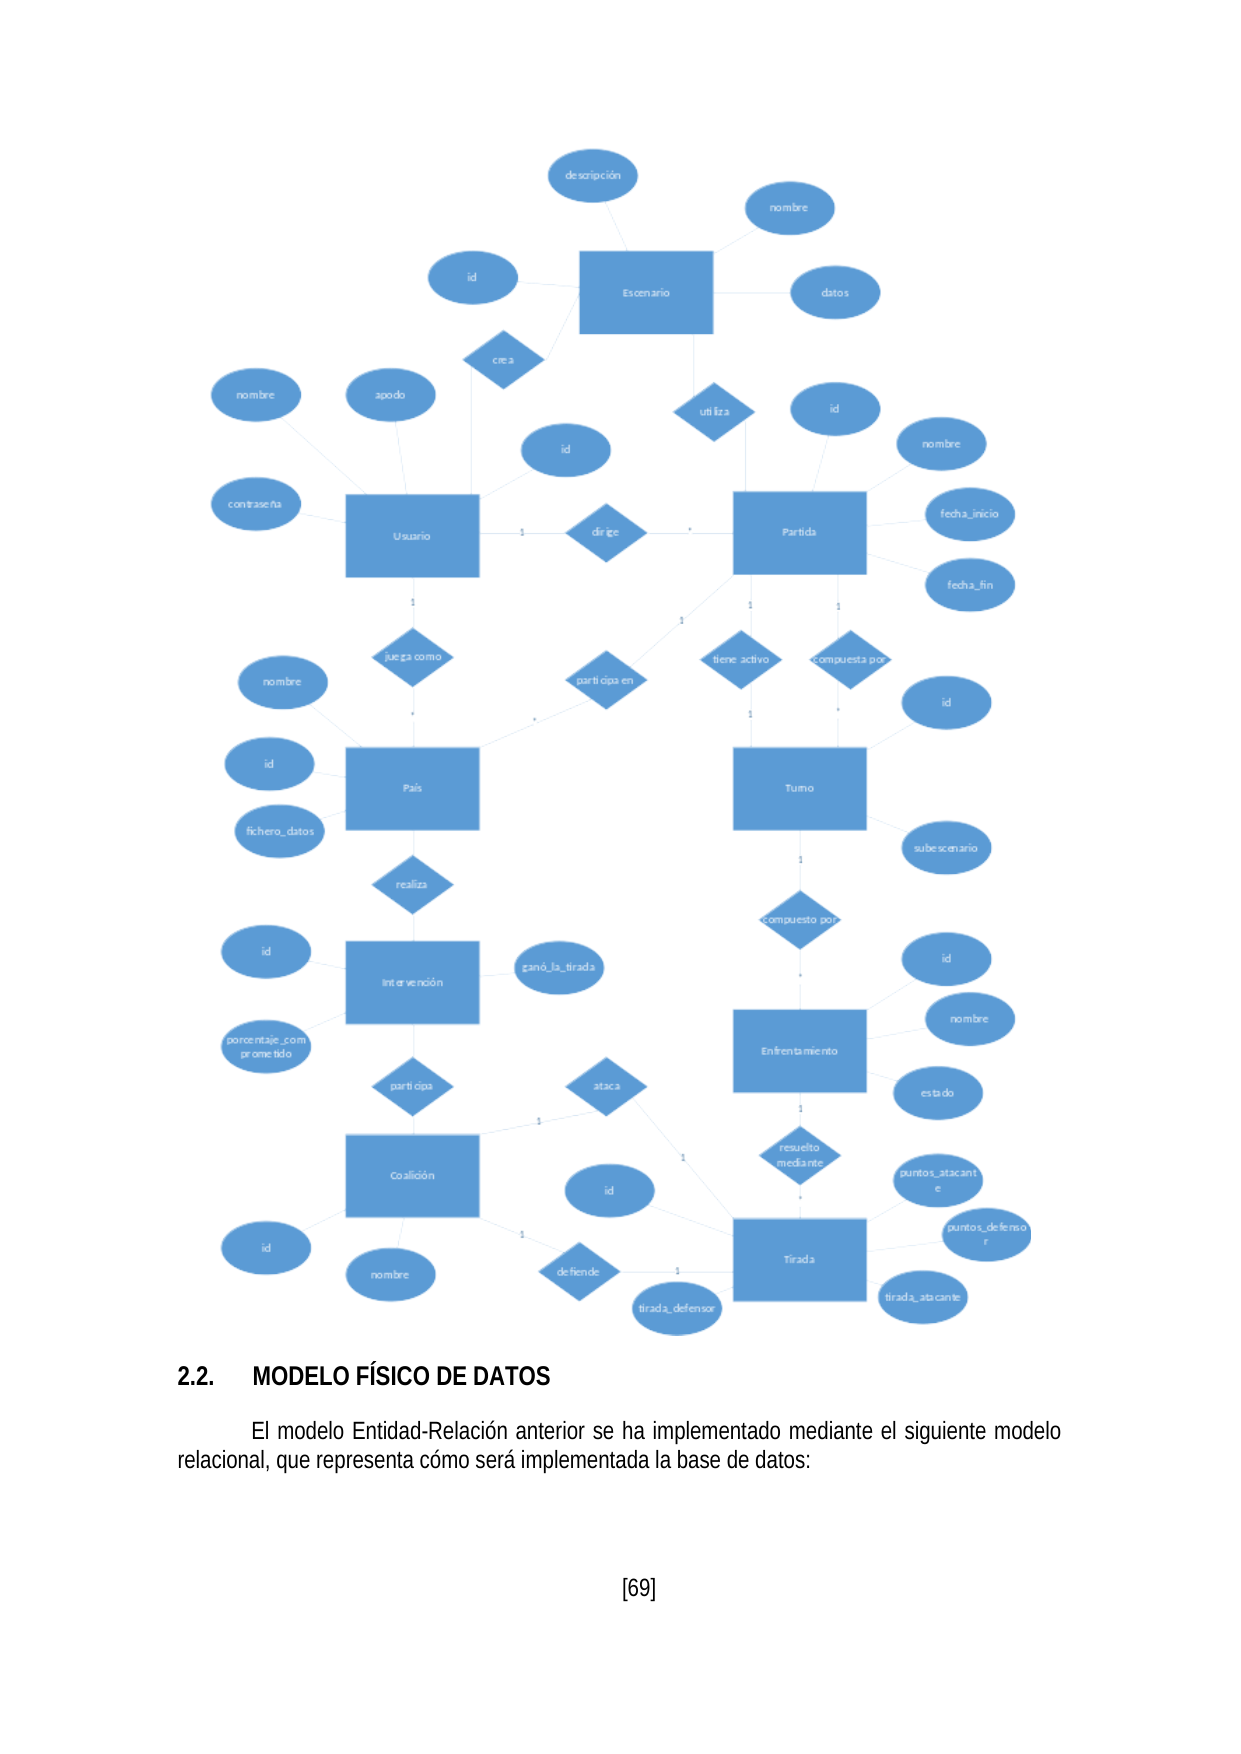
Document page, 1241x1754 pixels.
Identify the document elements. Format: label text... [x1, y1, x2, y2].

subtitle MODELO FÍSICO DE DATOS [177, 1360, 1063, 1391]
text El modelo Entidad-Relación anterior se ha implementado mediante el siguiente modelo relacional, que representa cómo será implementada la base de datos: [177, 1416, 1063, 1473]
